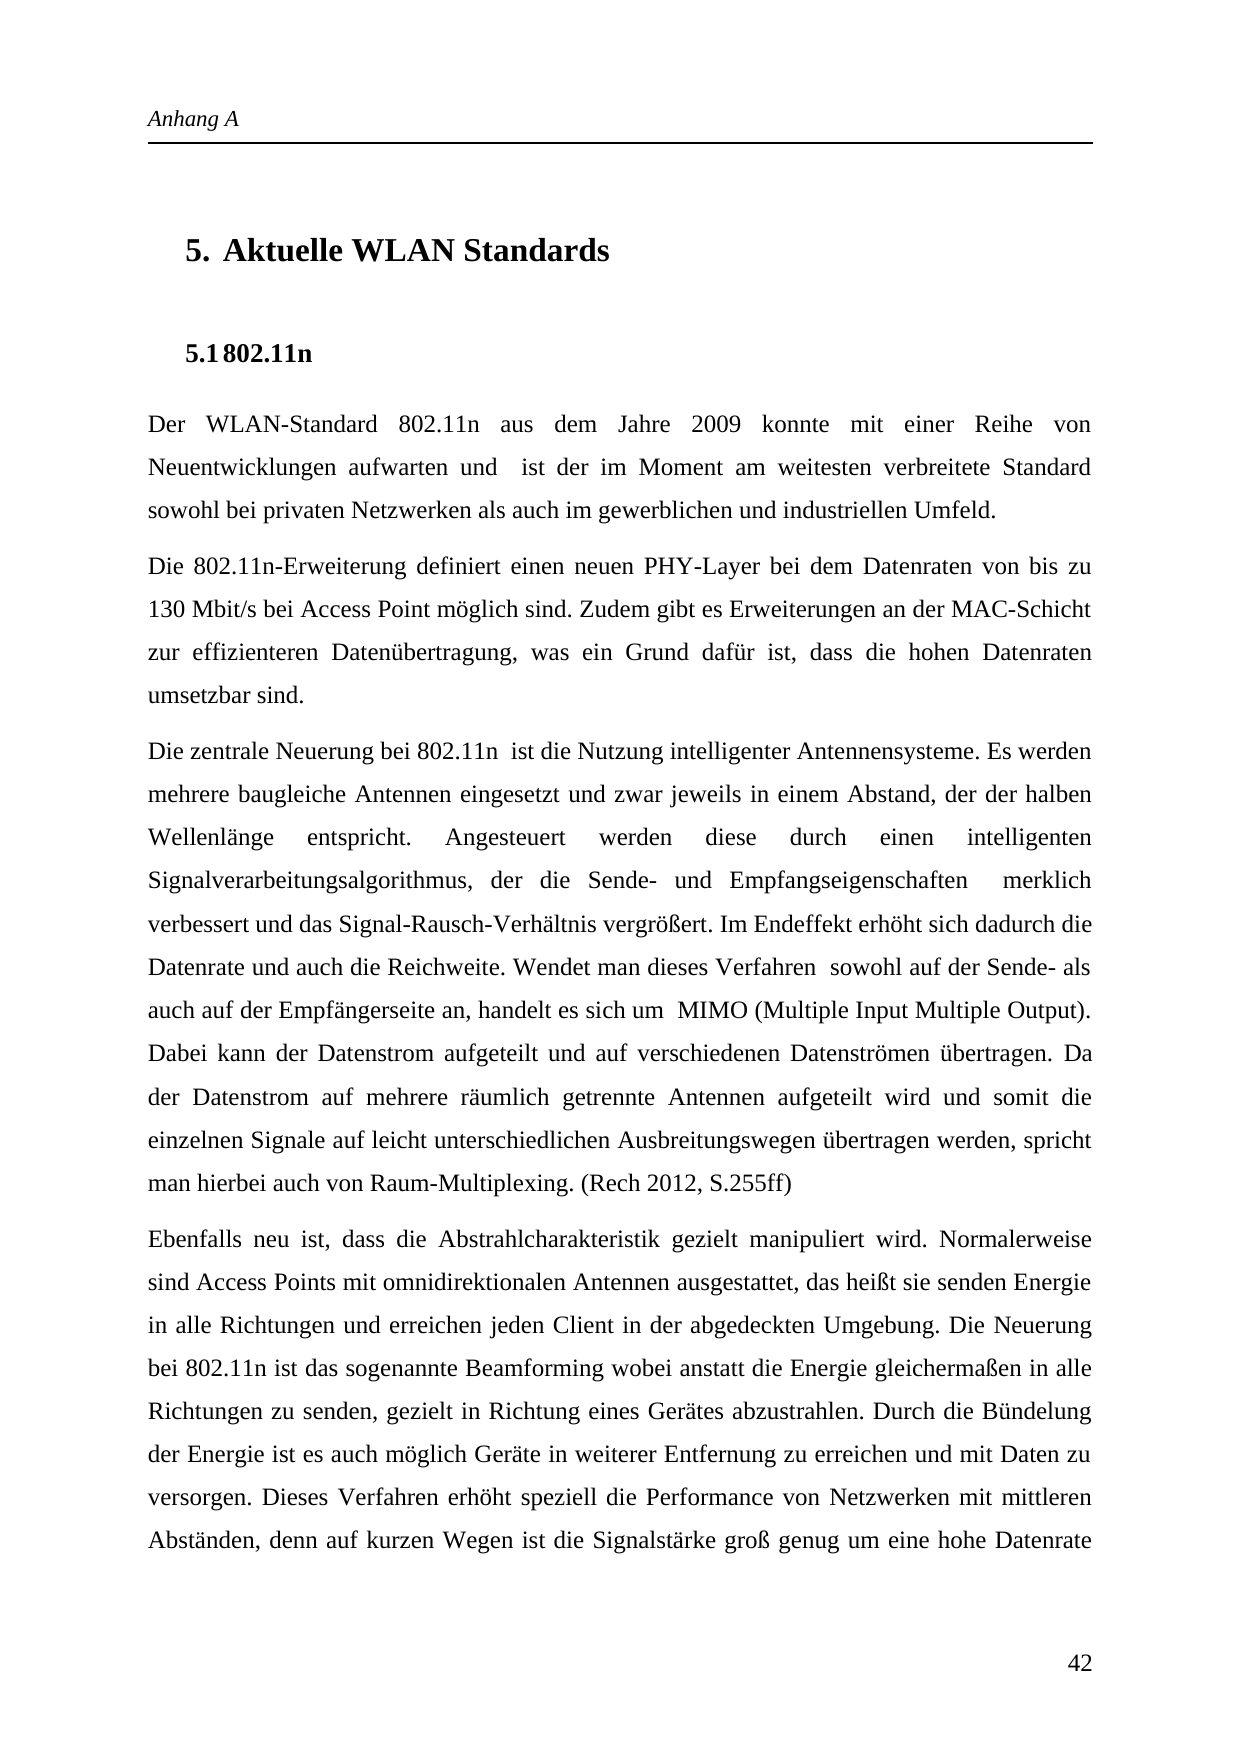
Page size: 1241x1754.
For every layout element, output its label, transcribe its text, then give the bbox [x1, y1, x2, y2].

subtitle 802.11n [185, 338, 1093, 369]
text Der WLAN-Standard 802.11n aus dem Jahre 2009 konnte mit einer Reihe von Neuentwicklungen aufwarten und ist der im Moment am weitesten verbreitete Standard sowohl bei privaten Netzwerken als auch im gewerblichen und industriellen Umfeld. [148, 409, 1093, 524]
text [148, 1224, 1093, 1554]
subtitle Aktuelle WLAN Standards [185, 230, 1093, 268]
text Die 802.11n-Erweiterung definiert einen neuen PHY-Layer bei dem Datenraten von bis zu 130 Mbit/s bei Access Point möglich sind. Zudem gibt es Erweiterungen an der MAC-Schicht zur effizienteren Datenübertragung, was ein Grund dafür ist, dass die hohen Datenraten umsetzbar sind. [148, 551, 1093, 709]
text Die zentrale Neuerung bei 802.11n ist die Nutzung intelligenter Antennensysteme. Es werden mehrere baugleiche Antennen eingesetzt und zwar jeweils in einem Abstand, der der halben Wellenlänge entspricht. Angesteuert werden diese durch einen intelligenten Signalverarbeitungsalgorithmus, der die Sende- und Empfangseigenschaften merklich verbessert und das Signal-Rausch-Verhältnis vergrößert. Im Endeffekt erhöht sich dadurch die Datenrate und auch die Reichweite. Wendet man dieses Verfahren sowohl auf der Sende- als auch auf der Empfängerseite an, handelt es sich um MIMO (Multiple Input Multiple Output). Dabei kann der Datenstrom aufgeteilt und auf verschiedenen Datenströmen übertragen. Da der Datenstrom auf mehrere räumlich getrennte Antennen aufgeteilt wird und somit die einzelnen Signale auf leicht unterschiedlichen Ausbreitungswegen übertragen werden, spricht man hierbei auch von Raum-Multiplexing. (Rech 2012, S.255ff) [148, 736, 1093, 1197]
